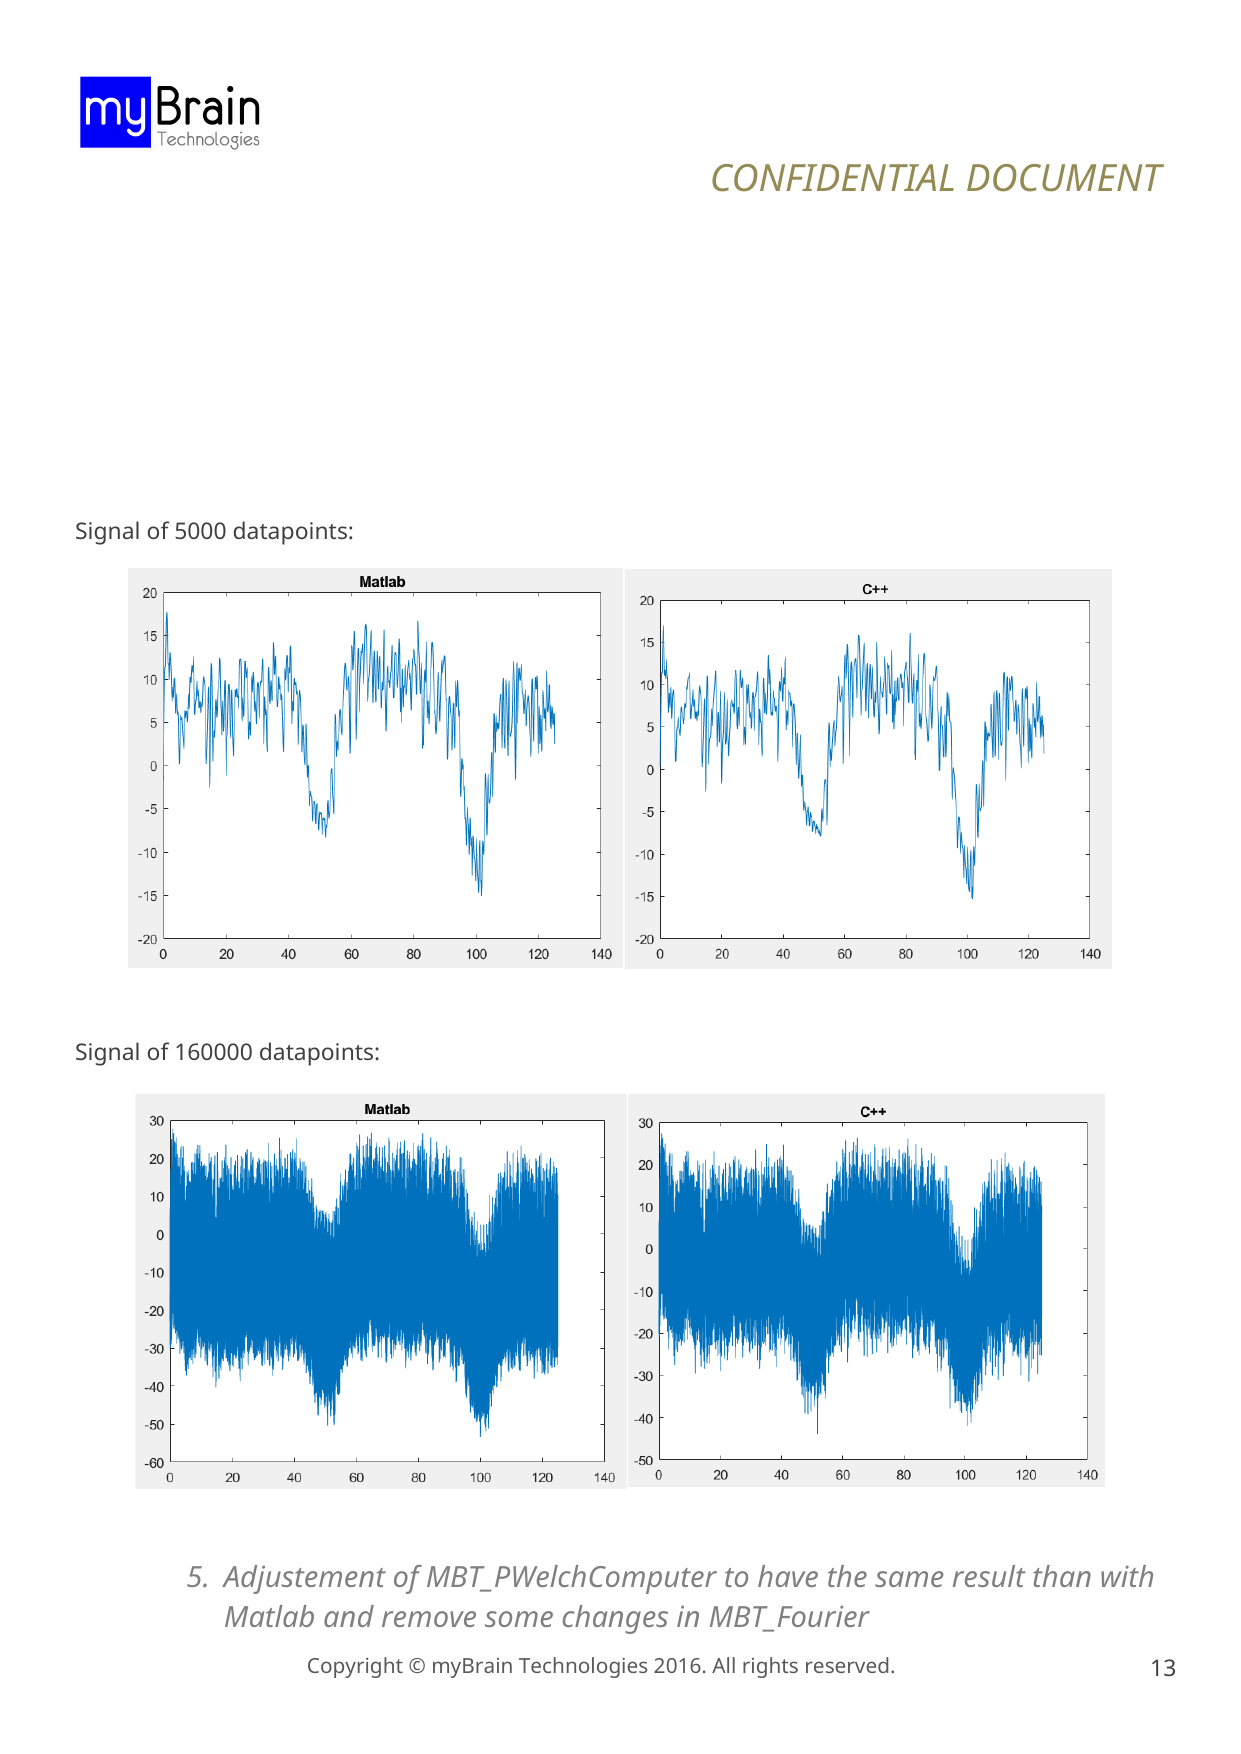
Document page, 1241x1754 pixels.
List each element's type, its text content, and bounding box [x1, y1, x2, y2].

picture [75, 73, 269, 152]
text Signal of 160000 datapoints: [75, 1036, 1165, 1067]
picture [128, 568, 1112, 969]
list Adjustement of MBT_PWelchComputer to have the same result than with Matlab and remove some changes in MBT_Fourier [186, 1557, 1165, 1636]
picture [135, 1094, 1105, 1489]
text Signal of 5000 datapoints: [75, 515, 1165, 546]
